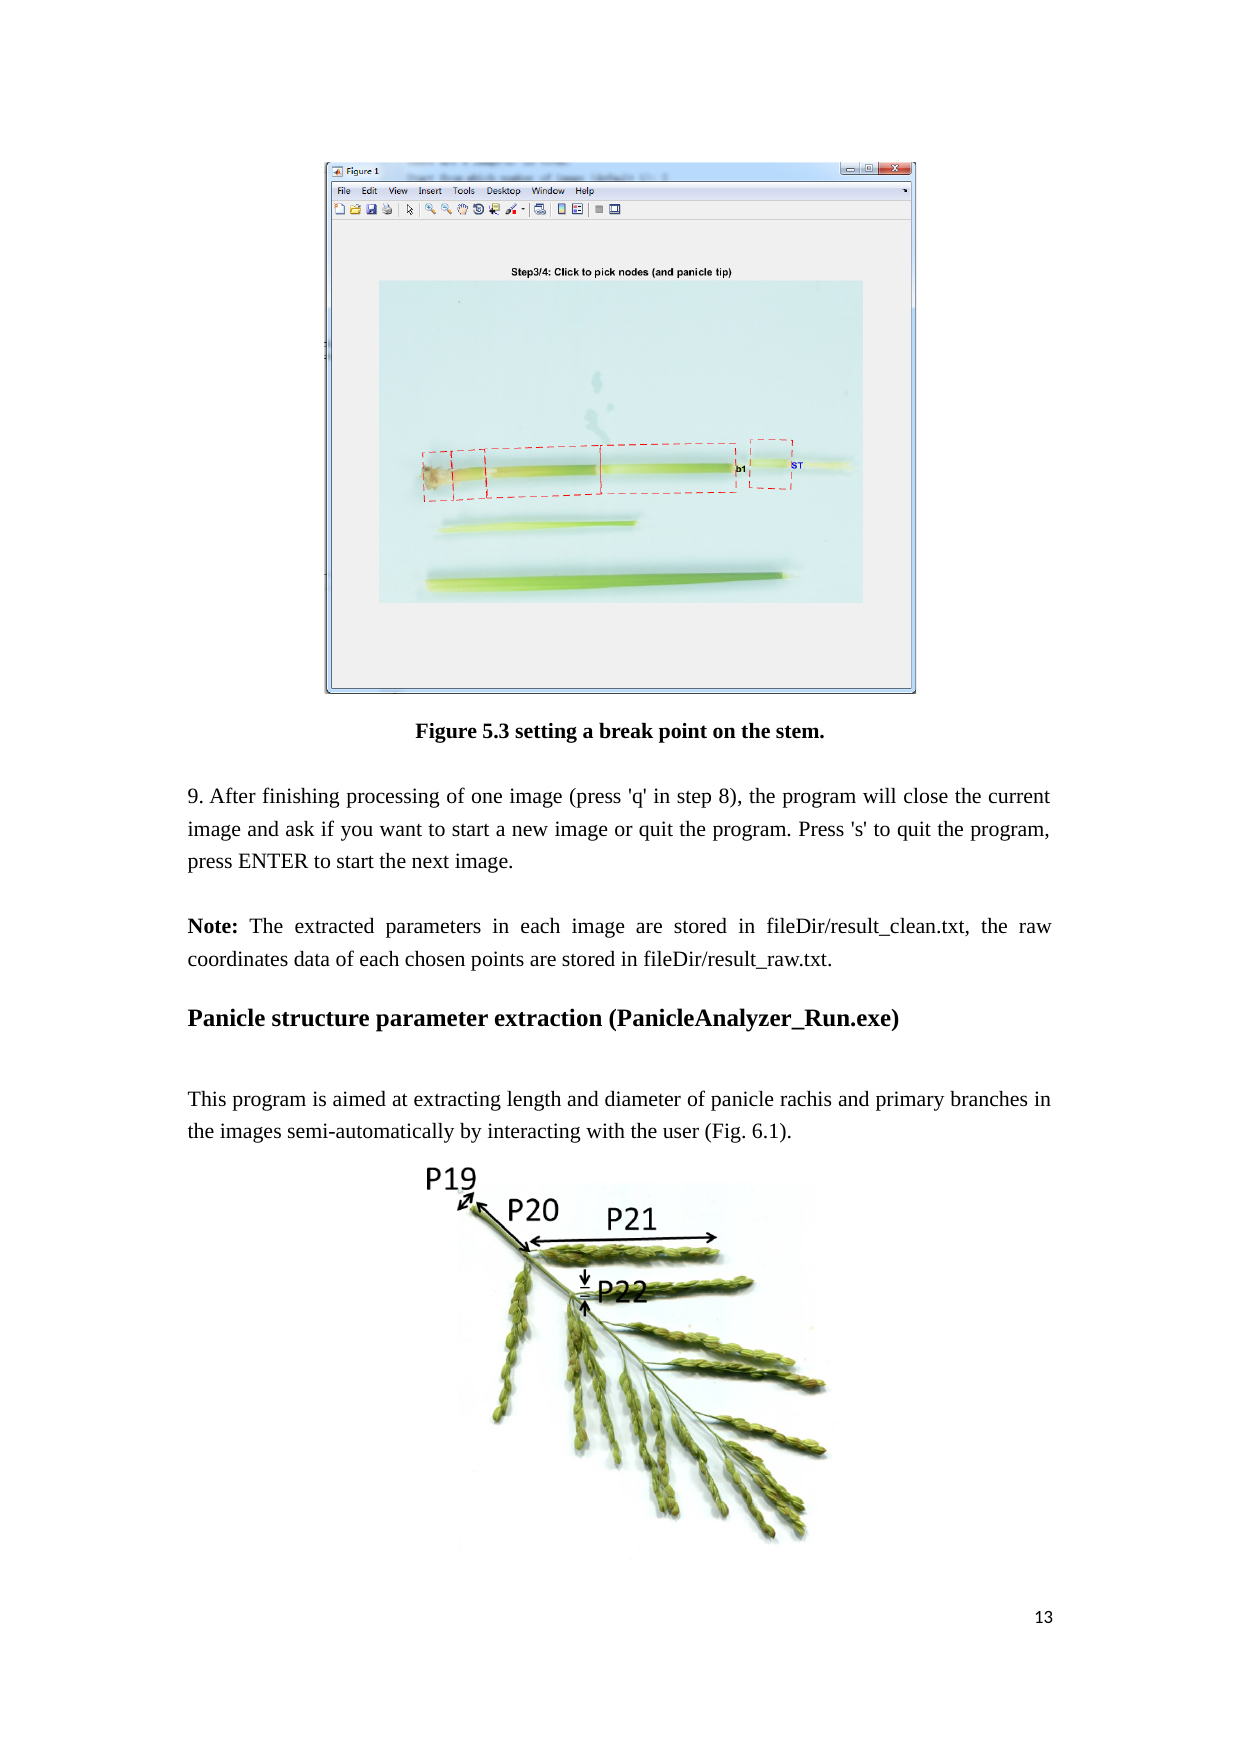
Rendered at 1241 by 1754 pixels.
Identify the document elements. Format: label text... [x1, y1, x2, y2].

subtitle Panicle structure parameter extraction (PanicleAnalyzer_Run.exe) [187, 1002, 1053, 1034]
picture [403, 1147, 837, 1561]
picture [324, 162, 917, 694]
text 9. After finishing processing of one image (press 'q' in step 8), the program will close the current image and ask if you want to start a new image or quit the program. Press 's' to quit the program, press ENTER to start the next image. [187, 779, 1053, 877]
text This program is aimed at extracting length and diameter of panicle rachis and primary branches in the images semi-automatically by interacting with the user (Fig. 6.1). [187, 1082, 1053, 1147]
text Figure 5.3 setting a break point on the stem. [187, 714, 1053, 747]
text Note: The extracted parameters in each image are stored in fileDir/result_clean.txt, the raw coordinates data of each chosen points are stored in fileDir/result_raw.txt. [187, 909, 1053, 974]
